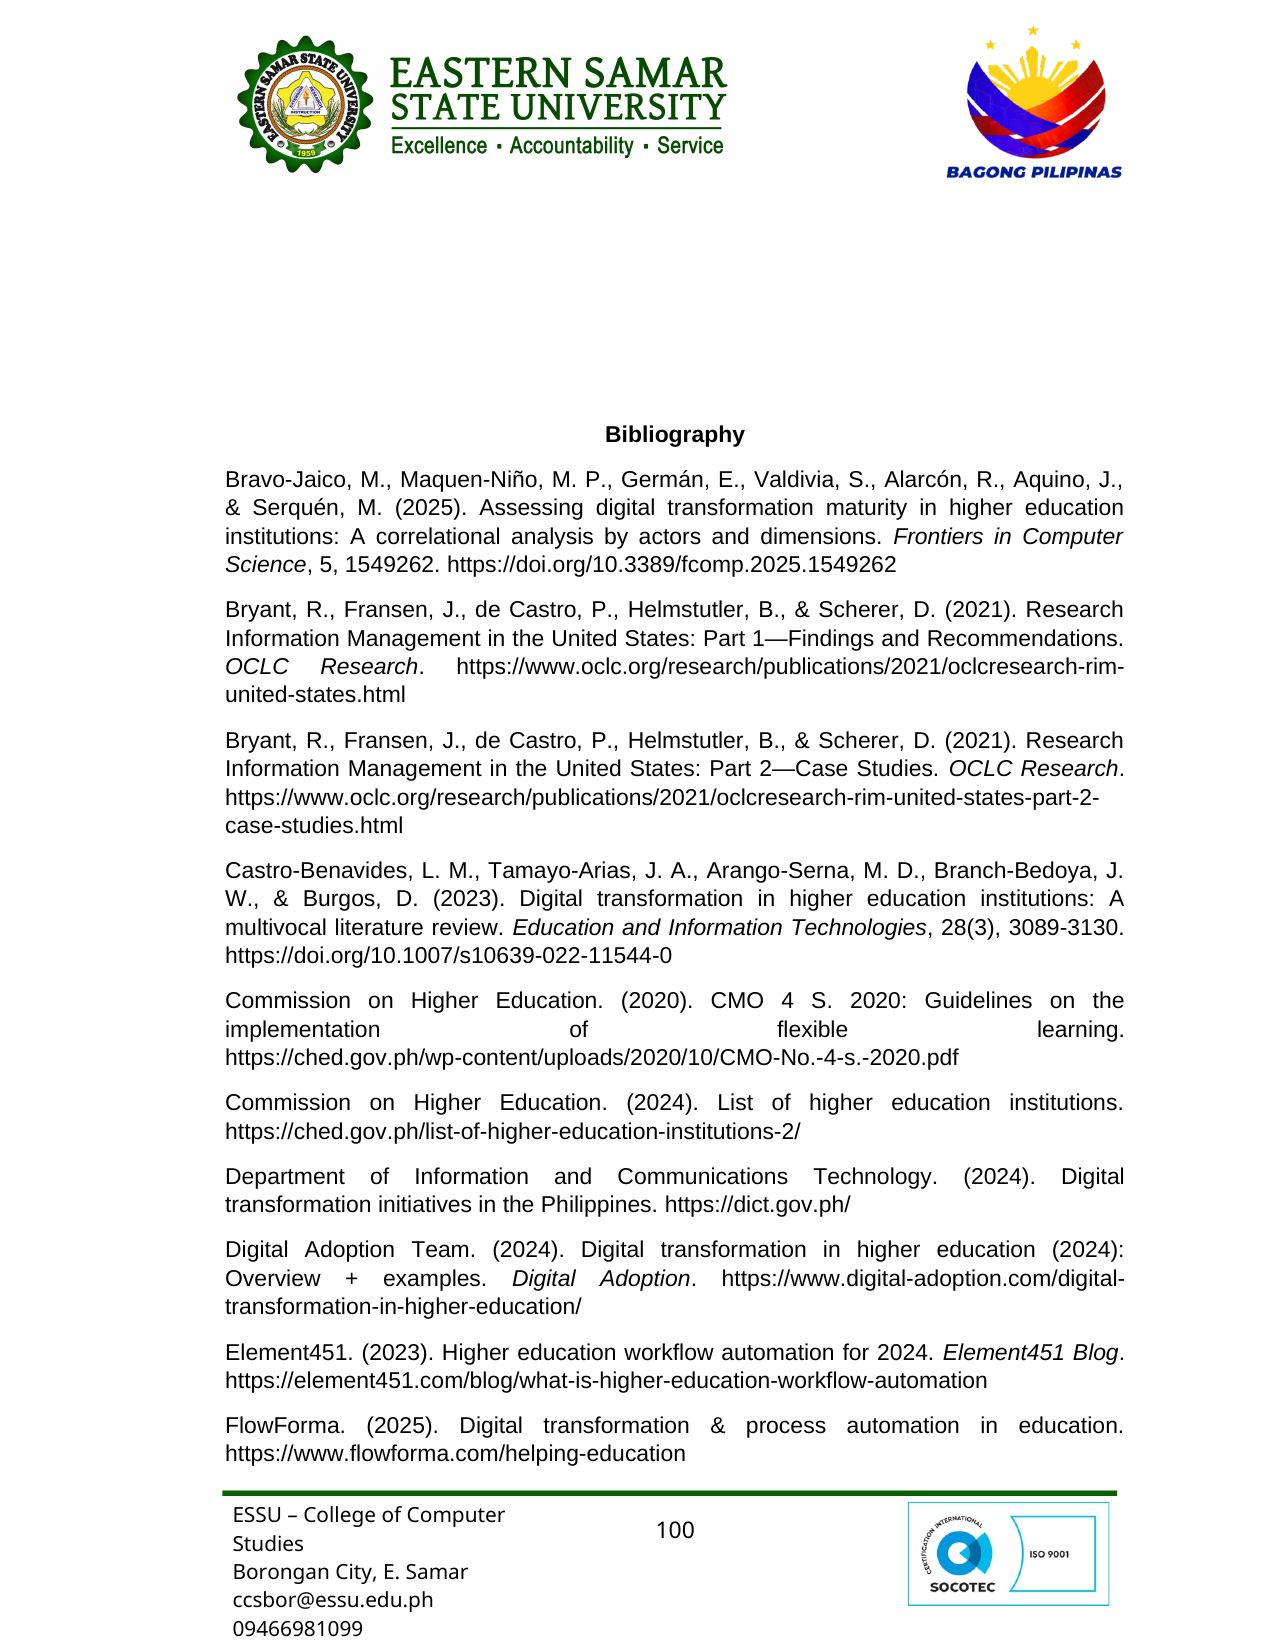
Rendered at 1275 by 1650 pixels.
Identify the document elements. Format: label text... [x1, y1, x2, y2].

text Bravo-Jaico, M., Maquen-Niño, M. P., Germán, E., Valdivia, S., Alarcón, R., Aquino, J., & Serquén, M. (2025). Assessing digital transformation maturity in higher education institutions: A correlational analysis by actors and dimensions. Frontiers in Computer Science, 5, 1549262. https://doi.org/10.3389/fcomp.2025.1549262 [225, 466, 1125, 577]
text Castro-Benavides, L. M., Tamayo-Arias, J. A., Arango-Serna, M. D., Branch-Bedoya, J. W., & Burgos, D. (2023). Digital transformation in higher education institutions: A multivocal literature review. Education and Information Technologies, 28(3), 3089-3130. https://doi.org/10.1007/s10639-022-11544-0 [225, 857, 1125, 969]
text Bryant, R., Fransen, J., de Castro, P., Helmstutler, B., & Scherer, D. (2021). Research Information Management in the United States: Part 1—Findings and Recommendations. OCLC Research. https://www.oclc.org/research/publications/2021/oclcresearch-rim-united-states.html [225, 596, 1125, 708]
picture [941, 22, 1125, 182]
text Element451. (2023). Higher education workflow automation for 2024. Element451 Blog. https://element451.com/blog/what-is-higher-education-workflow-automation [225, 1338, 1125, 1393]
text Commission on Higher Education. (2020). CMO 4 S. 2020: Guidelines on the implementation of flexible learning. https://ched.gov.ph/wp-content/uploads/2020/10/CMO-No.-4-s.-2020.pdf [225, 987, 1125, 1071]
text Department of Information and Communications Technology. (2024). Digital transformation initiatives in the Philippines. https://dict.gov.ph/ [225, 1163, 1125, 1218]
text Bibliography [225, 421, 1125, 447]
text FlowForma. (2025). Digital transformation & process automation in education. https://www.flowforma.com/helping-education [225, 1412, 1125, 1467]
picture [907, 1502, 1110, 1604]
text Digital Adoption Team. (2024). Digital transformation in higher education (2024): Overview + examples. Digital Adoption. https://www.digital-adoption.com/digital-transformation-in-higher-education/ [225, 1236, 1125, 1320]
picture [222, 1488, 1118, 1498]
text Bryant, R., Fransen, J., de Castro, P., Helmstutler, B., & Scherer, D. (2021). Research Information Management in the United States: Part 2—Case Studies. OCLC Research. https://www.oclc.org/research/publications/2021/oclcresearch-rim-united-states-part-2-case-studies.html [225, 727, 1125, 838]
picture [225, 24, 743, 184]
text Commission on Higher Education. (2024). List of higher education institutions. https://ched.gov.ph/list-of-higher-education-institutions-2/ [225, 1089, 1125, 1144]
